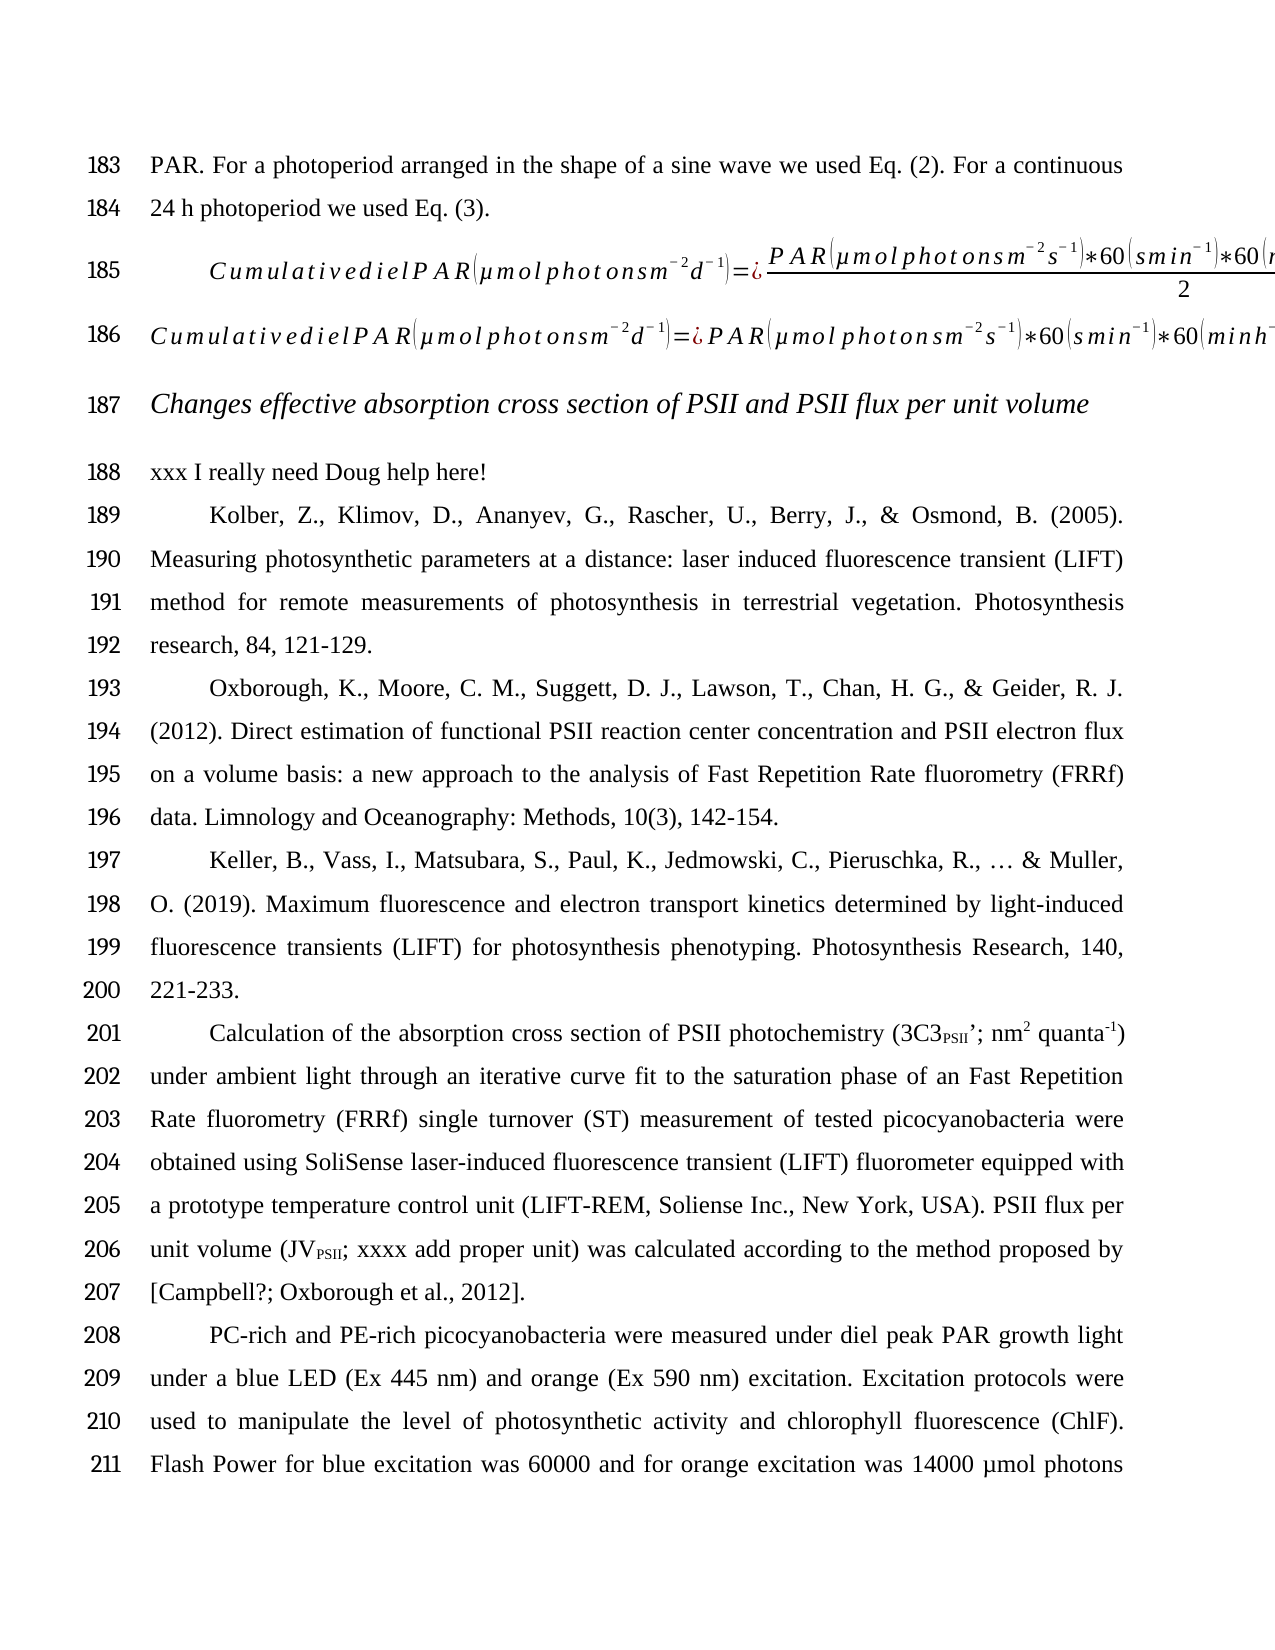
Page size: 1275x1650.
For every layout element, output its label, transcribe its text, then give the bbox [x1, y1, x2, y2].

text Calculation of the absorption cross section of PSII photochemistry (3C3PSII’; nm2 quanta-1) under ambient light through an iterative curve fit to the saturation phase of an Fast Repetition Rate fluorometry (FRRf) single turnover (ST) measurement of tested picocyanobacteria were obtained using SoliSense laser-induced fluorescence transient (LIFT) fluorometer equipped with a prototype temperature control unit (LIFT-REM, Soliense Inc., New York, USA). PSII flux per unit volume (JVPSII; xxxx add proper unit) was calculated according to the method proposed by [Campbell?; Oxborough et al., 2012]. [150, 1018, 1125, 1306]
subtitle Changes effective absorption cross section of PSII and PSII flux per unit volume [150, 386, 1125, 420]
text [150, 1320, 1125, 1478]
text Kolber, Z., Klimov, D., Ananyev, G., Rascher, U., Berry, J., & Osmond, B. (2005). Measuring photosynthetic parameters at a distance: laser induced fluorescence transient (LIFT) method for remote measurements of photosynthesis in terrestrial vegetation. Photosynthesis research, 84, 121-129. [150, 501, 1125, 659]
text Oxborough, K., Moore, C. M., Suggett, D. J., Lawson, T., Chan, H. G., & Geider, R. J. (2012). Direct estimation of functional PSII reaction center concentration and PSII electron flux on a volume basis: a new approach to the analysis of Fast Repetition Rate fluorometry (FRRf) data. Limnology and Oceanography: Methods, 10(3), 142-154. [150, 673, 1125, 831]
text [150, 150, 1125, 222]
text xxx I really need Doug help here! [150, 457, 1125, 486]
text Keller, B., Vass, I., Matsubara, S., Paul, K., Jedmowski, C., Pieruschka, R., … & Muller, O. (2019). Maximum fluorescence and electron transport kinetics determined by light-induced fluorescence transients (LIFT) for photosynthesis phenotyping. Photosynthesis Research, 140, 221-233. [150, 846, 1125, 1004]
